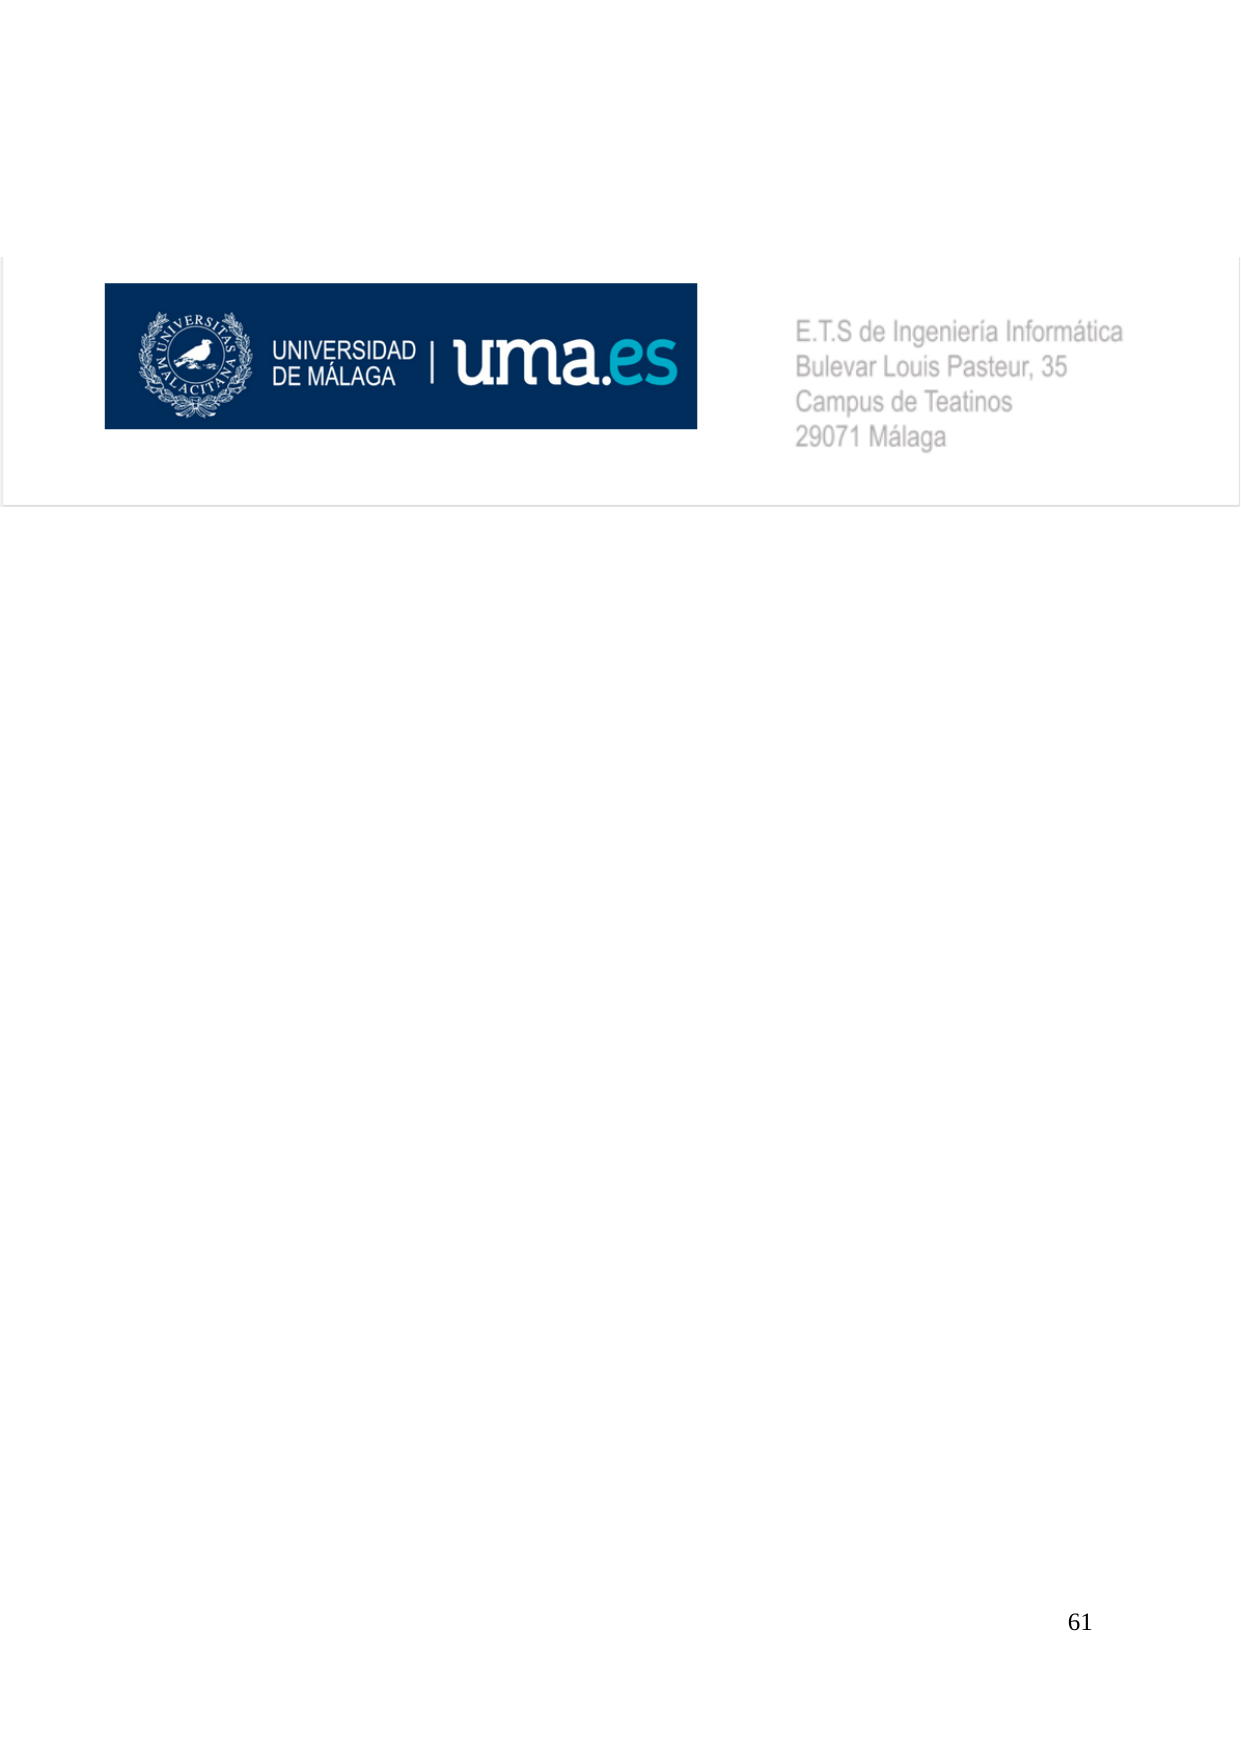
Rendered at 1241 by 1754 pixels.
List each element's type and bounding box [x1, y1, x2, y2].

picture [0, 257, 1241, 507]
